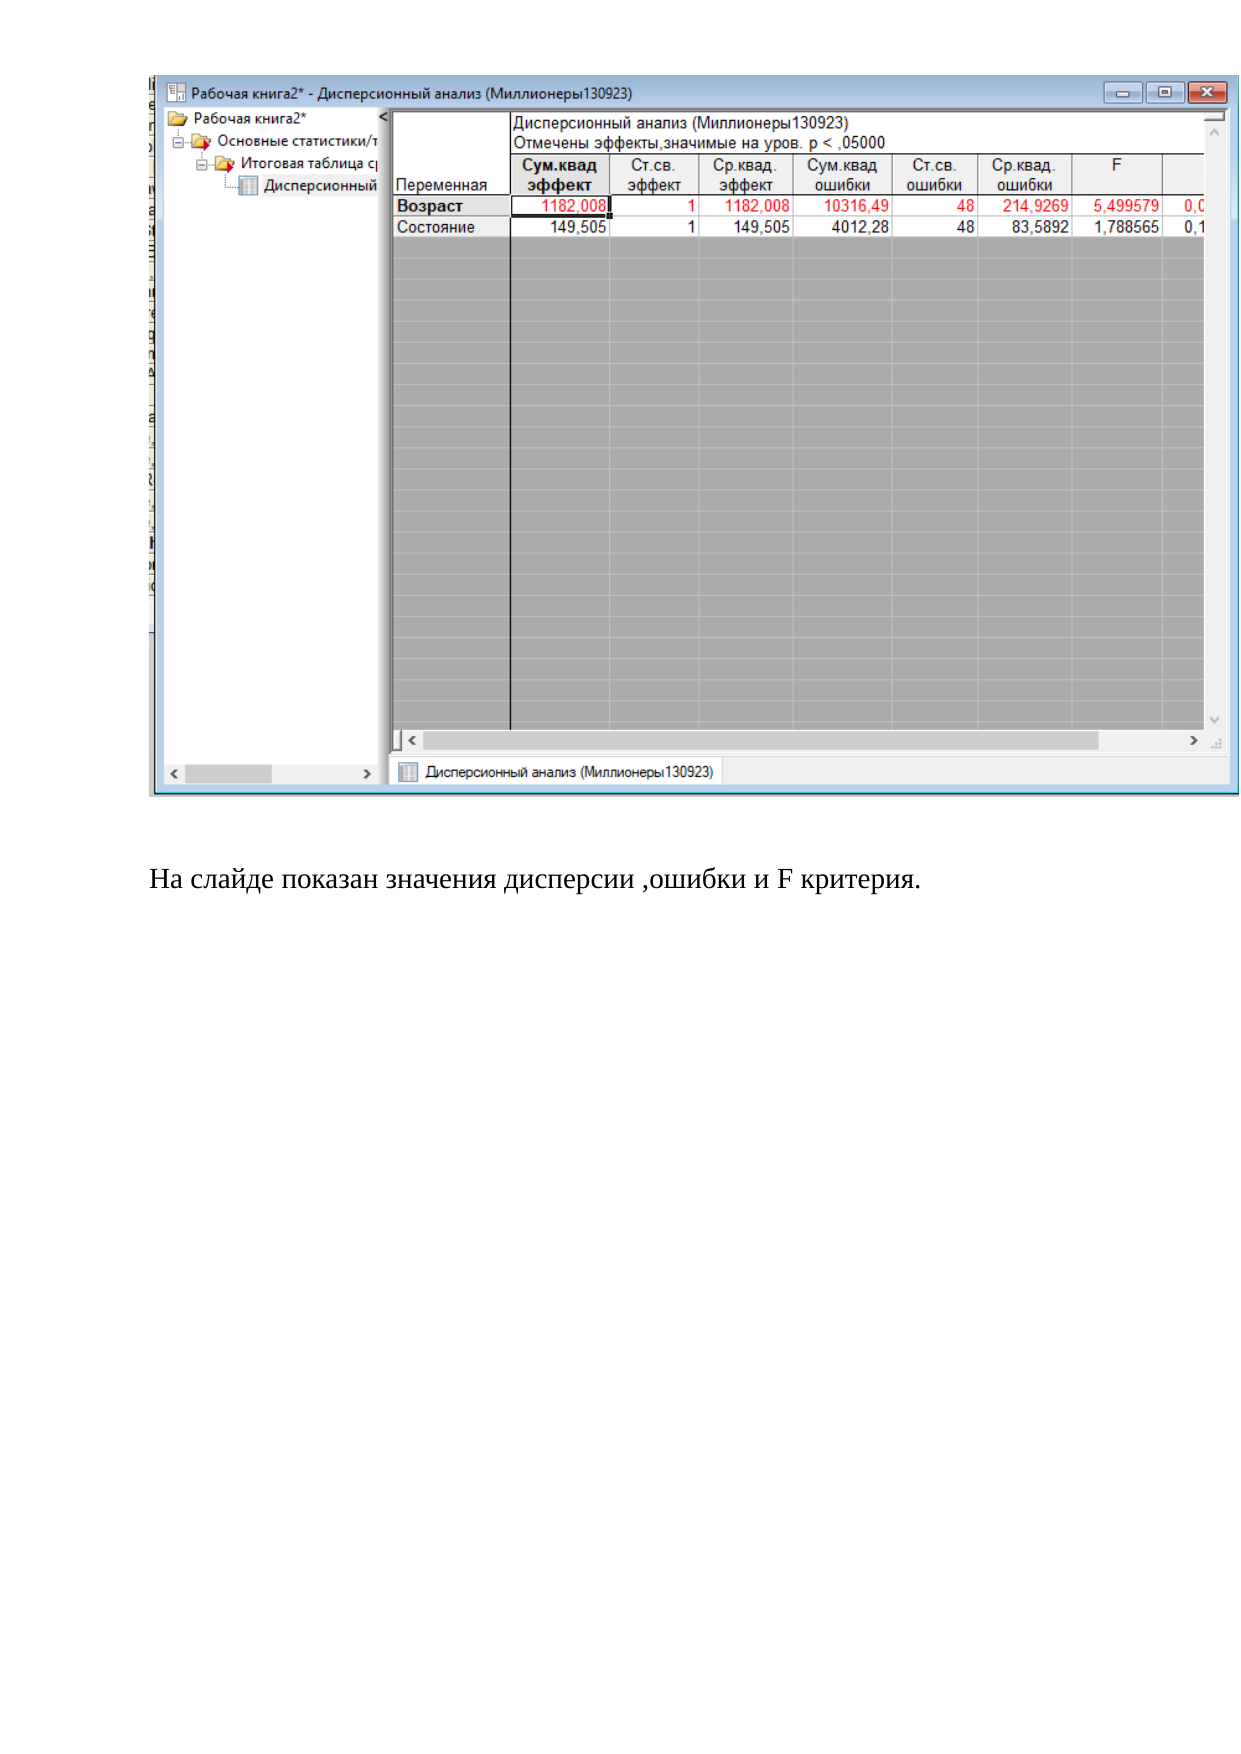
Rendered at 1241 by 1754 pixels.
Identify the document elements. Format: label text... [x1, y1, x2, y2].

picture [148, 75, 1239, 797]
text На слайде показан значения дисперсии ,ошибки и F критерия. [75, 861, 1165, 894]
